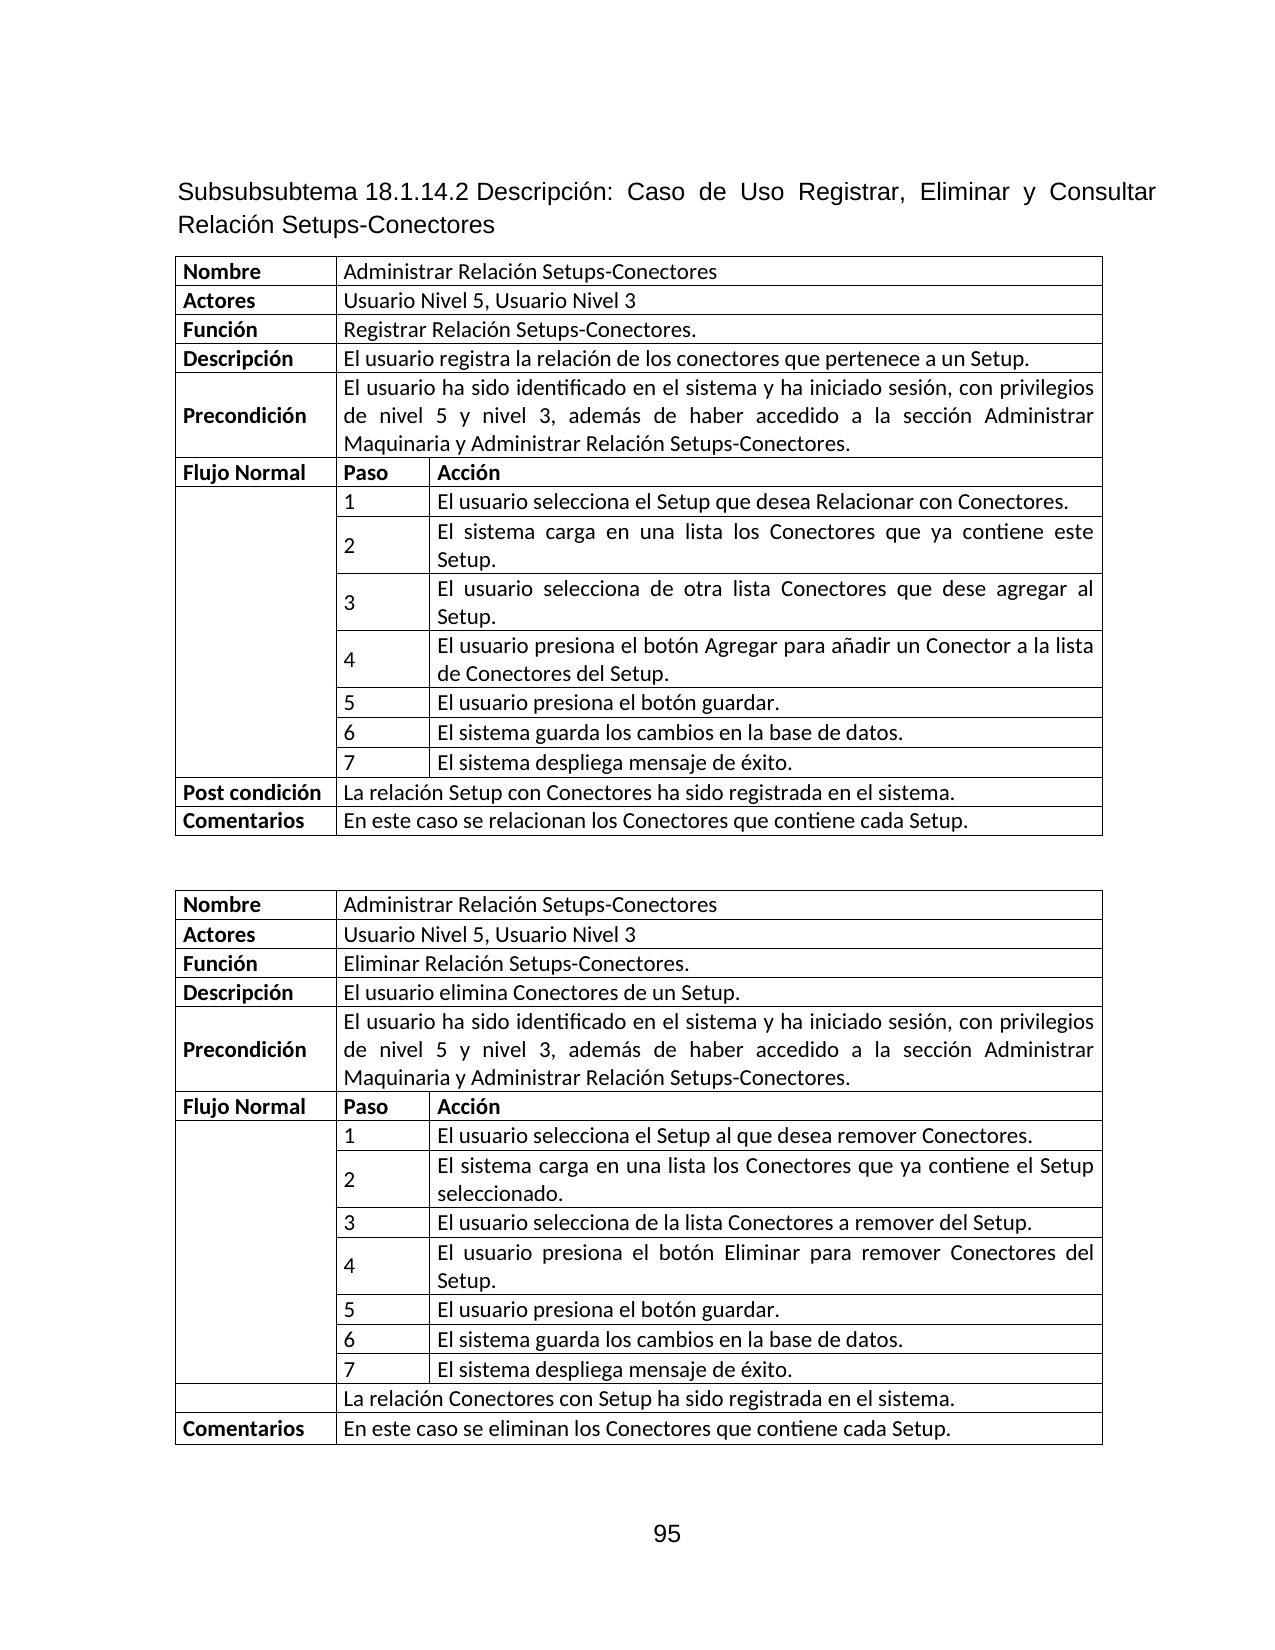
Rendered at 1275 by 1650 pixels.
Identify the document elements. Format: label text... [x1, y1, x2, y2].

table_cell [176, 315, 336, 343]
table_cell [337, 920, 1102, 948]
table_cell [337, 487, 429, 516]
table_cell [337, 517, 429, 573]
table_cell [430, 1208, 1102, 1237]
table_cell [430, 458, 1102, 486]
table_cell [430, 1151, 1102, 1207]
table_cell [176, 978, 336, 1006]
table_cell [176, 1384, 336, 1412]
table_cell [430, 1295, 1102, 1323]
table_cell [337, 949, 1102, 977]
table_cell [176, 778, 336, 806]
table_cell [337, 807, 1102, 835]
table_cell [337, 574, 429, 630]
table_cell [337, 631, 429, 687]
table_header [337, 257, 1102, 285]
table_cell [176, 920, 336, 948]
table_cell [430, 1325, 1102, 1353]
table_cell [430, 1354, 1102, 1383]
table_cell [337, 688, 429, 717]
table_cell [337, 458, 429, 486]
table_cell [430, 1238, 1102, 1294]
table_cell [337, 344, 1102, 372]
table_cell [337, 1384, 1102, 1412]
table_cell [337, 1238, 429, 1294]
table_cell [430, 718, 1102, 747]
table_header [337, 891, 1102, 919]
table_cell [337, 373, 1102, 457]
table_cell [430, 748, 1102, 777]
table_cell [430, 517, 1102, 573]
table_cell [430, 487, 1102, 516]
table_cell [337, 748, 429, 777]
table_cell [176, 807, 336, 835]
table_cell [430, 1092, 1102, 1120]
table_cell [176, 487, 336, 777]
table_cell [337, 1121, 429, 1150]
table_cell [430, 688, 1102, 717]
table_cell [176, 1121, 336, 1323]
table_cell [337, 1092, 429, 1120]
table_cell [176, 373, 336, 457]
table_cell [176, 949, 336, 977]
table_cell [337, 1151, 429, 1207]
subtitle Descripción: Caso de Uso Registrar, Eliminar y Consultar Relación Setups-Conectores [177, 177, 1157, 239]
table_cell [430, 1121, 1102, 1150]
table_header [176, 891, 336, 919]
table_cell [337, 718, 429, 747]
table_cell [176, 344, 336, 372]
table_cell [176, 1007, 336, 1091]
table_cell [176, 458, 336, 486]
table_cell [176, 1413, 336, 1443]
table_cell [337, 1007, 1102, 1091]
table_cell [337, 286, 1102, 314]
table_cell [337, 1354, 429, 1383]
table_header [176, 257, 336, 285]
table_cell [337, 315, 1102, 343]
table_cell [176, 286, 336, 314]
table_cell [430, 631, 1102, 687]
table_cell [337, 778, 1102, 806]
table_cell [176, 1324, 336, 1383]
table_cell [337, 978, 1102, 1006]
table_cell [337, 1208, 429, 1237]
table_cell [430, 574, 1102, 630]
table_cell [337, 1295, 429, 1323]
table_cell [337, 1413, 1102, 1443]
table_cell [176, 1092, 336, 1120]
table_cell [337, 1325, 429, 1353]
